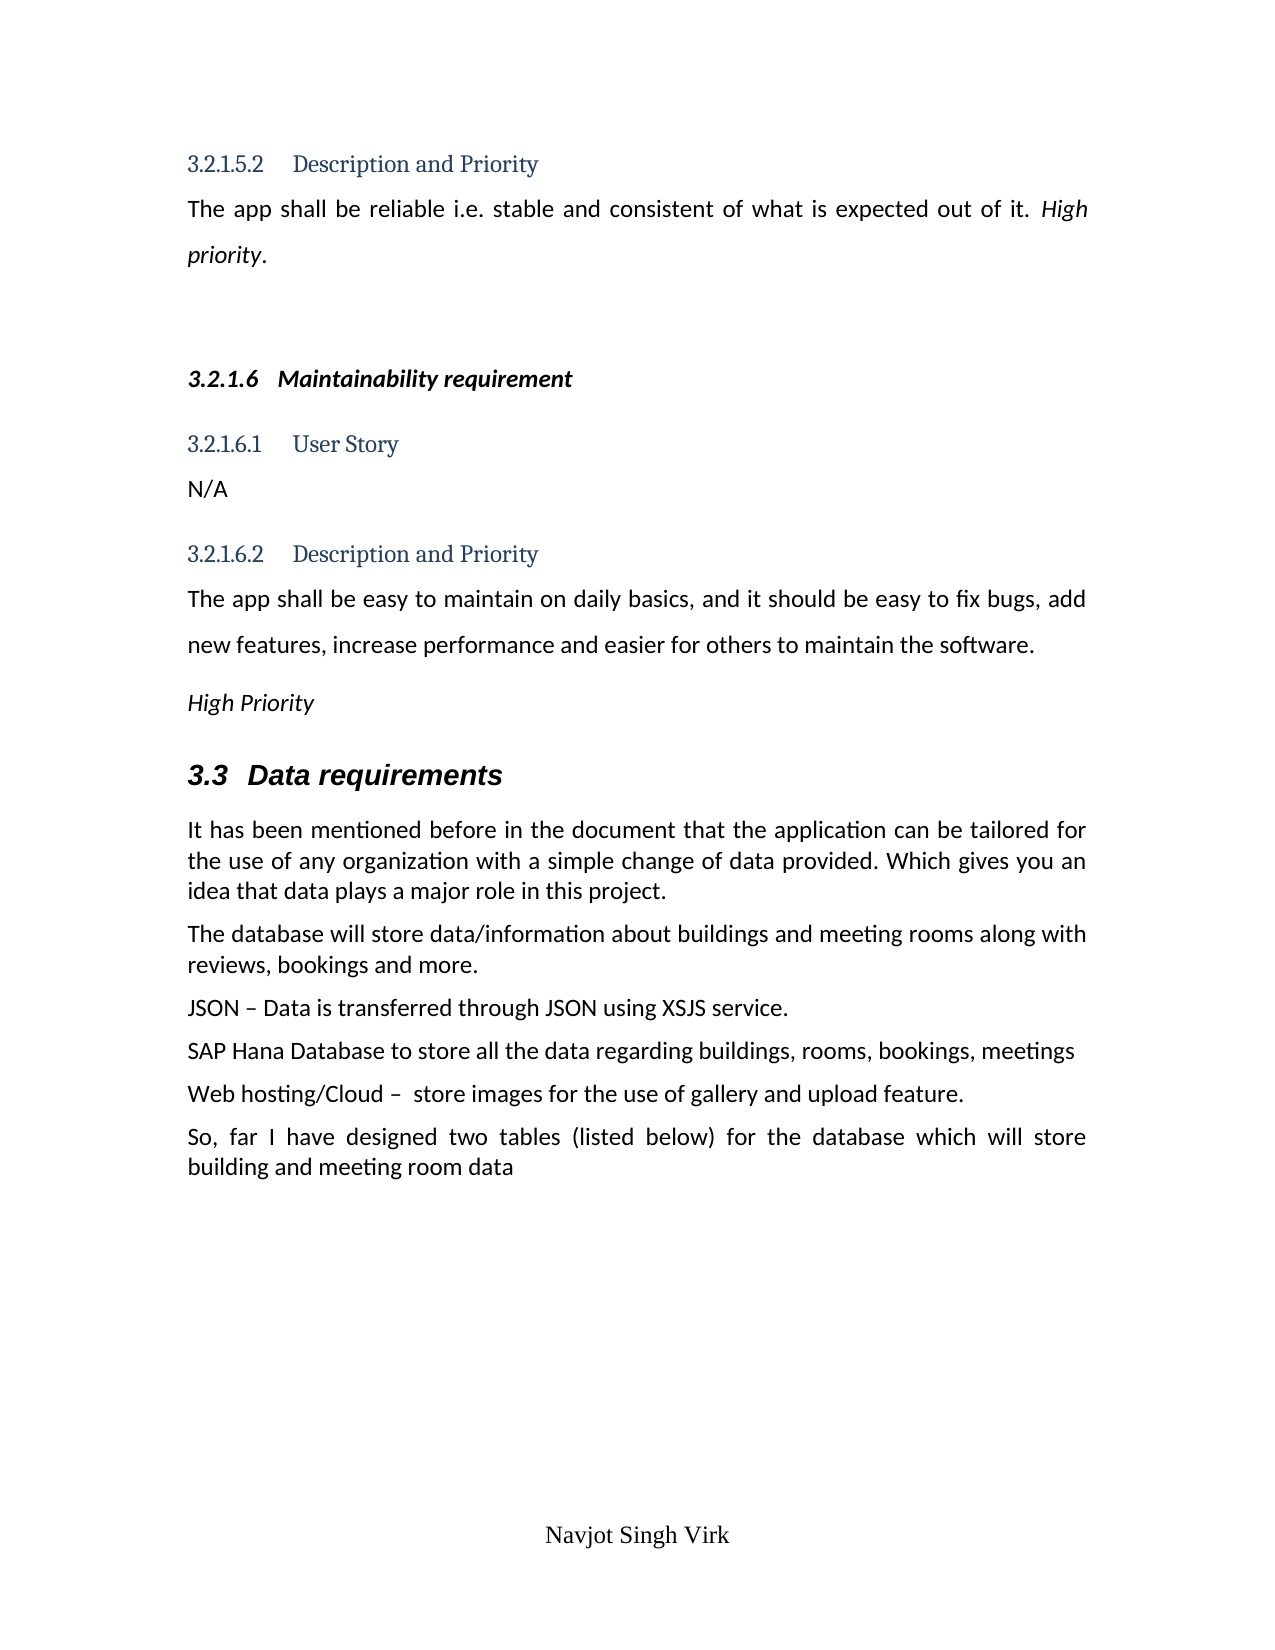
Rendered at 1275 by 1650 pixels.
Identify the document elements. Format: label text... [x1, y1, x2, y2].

text Web hosting/Cloud – store images for the use of gallery and upload feature. [187, 1078, 1088, 1108]
text It has been mentioned before in the document that the application can be tailored for the use of any organization with a simple change of data provided. Which gives you an idea that data plays a major role in this project. [187, 814, 1088, 906]
subtitle Maintainability requirement [187, 364, 1088, 394]
text High Priority [187, 687, 1088, 717]
text The app shall be easy to maintain on daily basics, and it should be easy to fix bugs, add new features, increase performance and easier for others to maintain the software. [187, 583, 1088, 659]
text N/A [187, 473, 1088, 504]
subtitle Data requirements [187, 758, 1088, 791]
text SAP Hana Database to store all the data regarding buildings, rooms, bookings, meetings [187, 1035, 1088, 1065]
text The app shall be reliable i.e. stable and consistent of what is expected out of it. High priority. [187, 193, 1088, 269]
subtitle User Story [187, 430, 1088, 459]
subtitle Description and Priority [187, 540, 1088, 569]
text The database will store data/information about buildings and meeting rooms along with reviews, bookings and more. [187, 918, 1088, 979]
text So, far I have designed two tables (listed below) for the database which will store building and meeting room data [187, 1121, 1088, 1182]
text JSON – Data is transferred through JSON using XSJS service. [187, 992, 1088, 1022]
subtitle Description and Priority [187, 150, 1088, 179]
